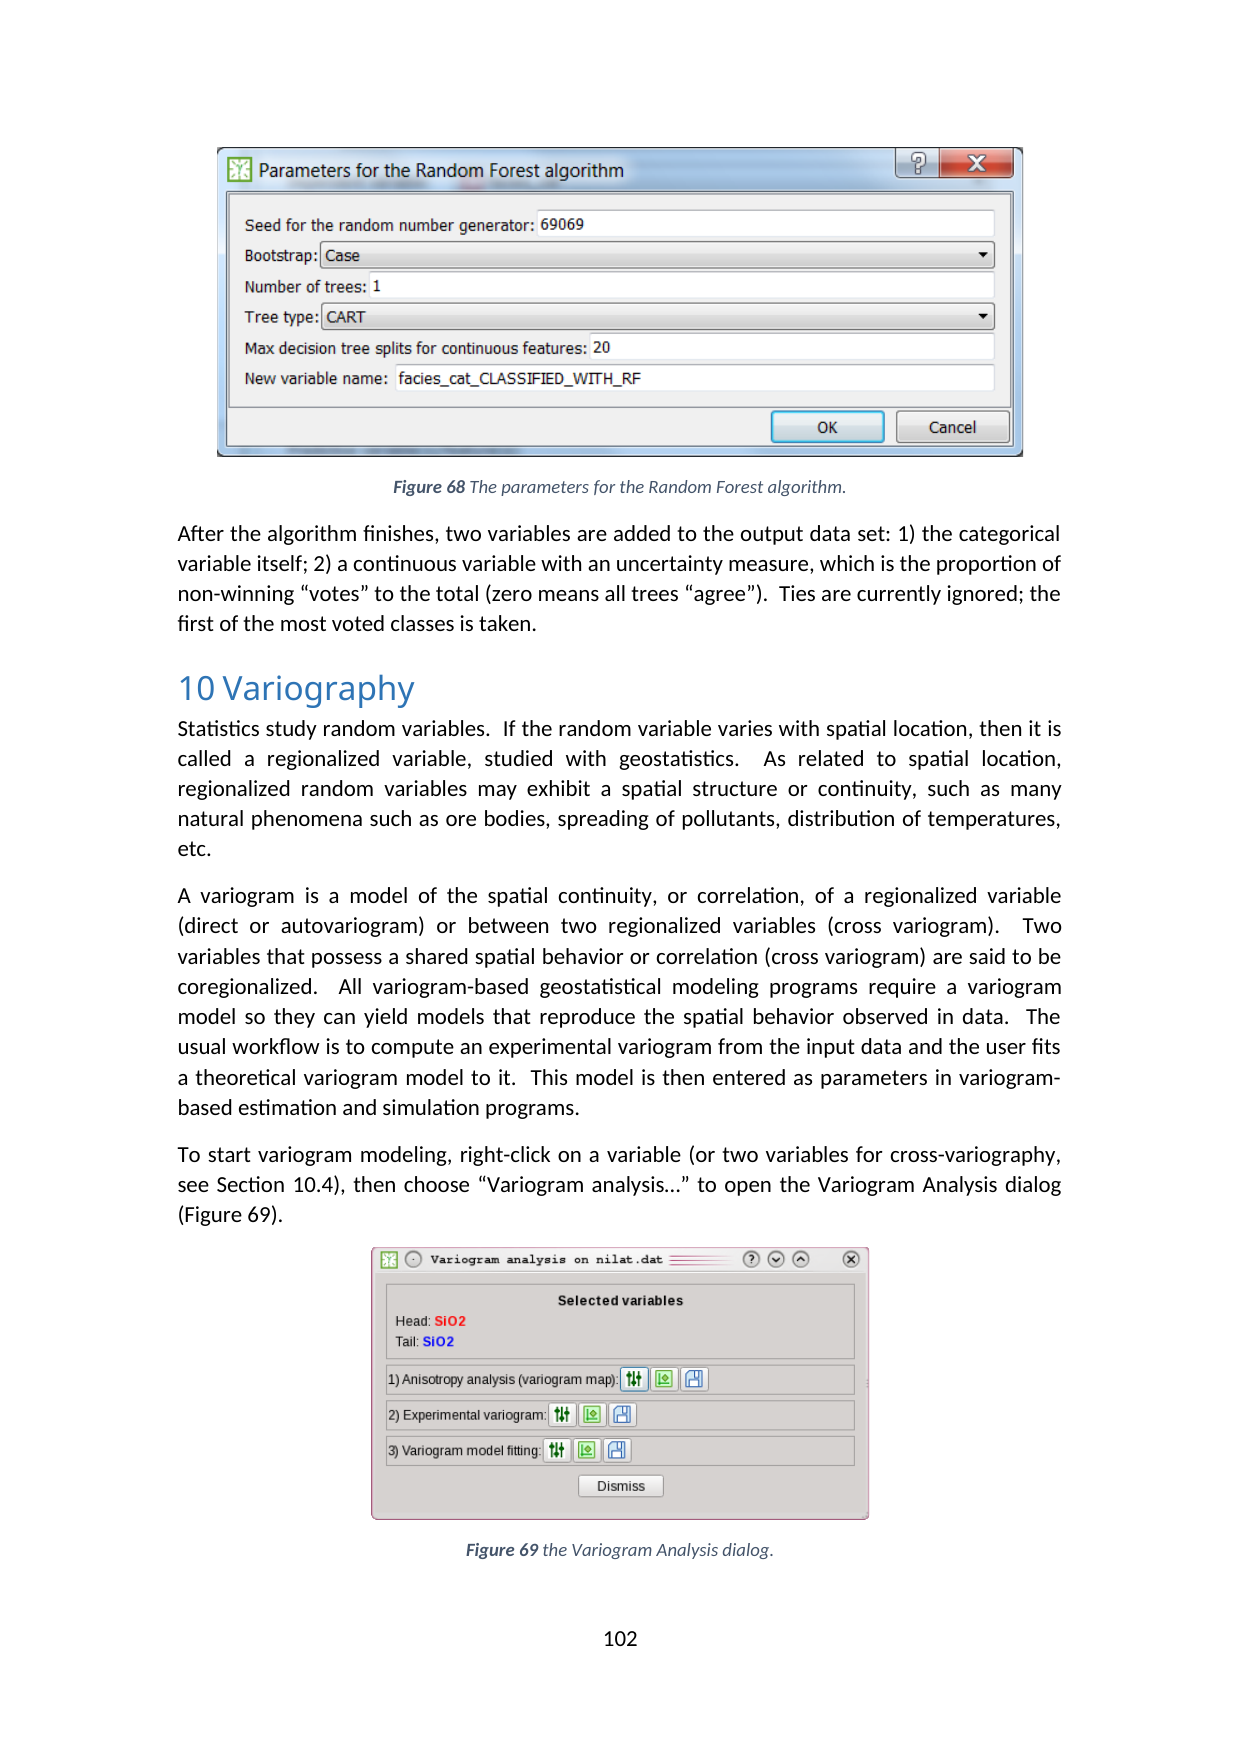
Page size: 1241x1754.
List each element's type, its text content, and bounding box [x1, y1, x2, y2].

text Figure 68 The parameters for the Random Forest algorithm. [177, 475, 1063, 498]
text After the algorithm finishes, two variables are added to the output data set: 1) the categorical variable itself; 2) a continuous variable with an uncertainty measure, which is the proportion of non-winning “votes” to the total (zero means all trees “agree”). Ties are currently ignored; the first of the most voted classes is taken. [177, 519, 1063, 638]
subtitle Variography [177, 665, 1063, 710]
text Statistics study random variables. If the random variable varies with spatial location, then it is called a regionalized variable, studied with geostatistics. As related to spatial location, regionalized random variables may exhibit a spatial structure or continuity, such as many natural phenomena such as ore bodies, spreading of pollutants, distribution of temperatures, etc. [177, 714, 1063, 863]
picture [217, 147, 1024, 457]
picture [371, 1247, 870, 1520]
text Figure 69 the Variogram Analysis dialog. [177, 1538, 1063, 1561]
text To start variogram modeling, right-click on a variable (or two variables for cross-variography, see Section 10.4), then choose “Variogram analysis…” to open the Variogram Analysis dialog (Figure 69). [177, 1140, 1063, 1228]
text A variogram is a model of the spatial continuity, or correlation, of a regionalized variable (direct or autovariogram) or between two regionalized variables (cross variogram). Two variables that possess a shared spatial behavior or correlation (cross variogram) are said to be coregionalized. All variogram-based geostatistical modeling programs require a variogram model so they can yield models that reproduce the spatial behavior observed in data. The usual workflow is to compute an experimental variogram from the input data and the user fits a theoretical variogram model to it. This model is then entered as parameters in variogram-based estimation and simulation programs. [177, 881, 1063, 1121]
